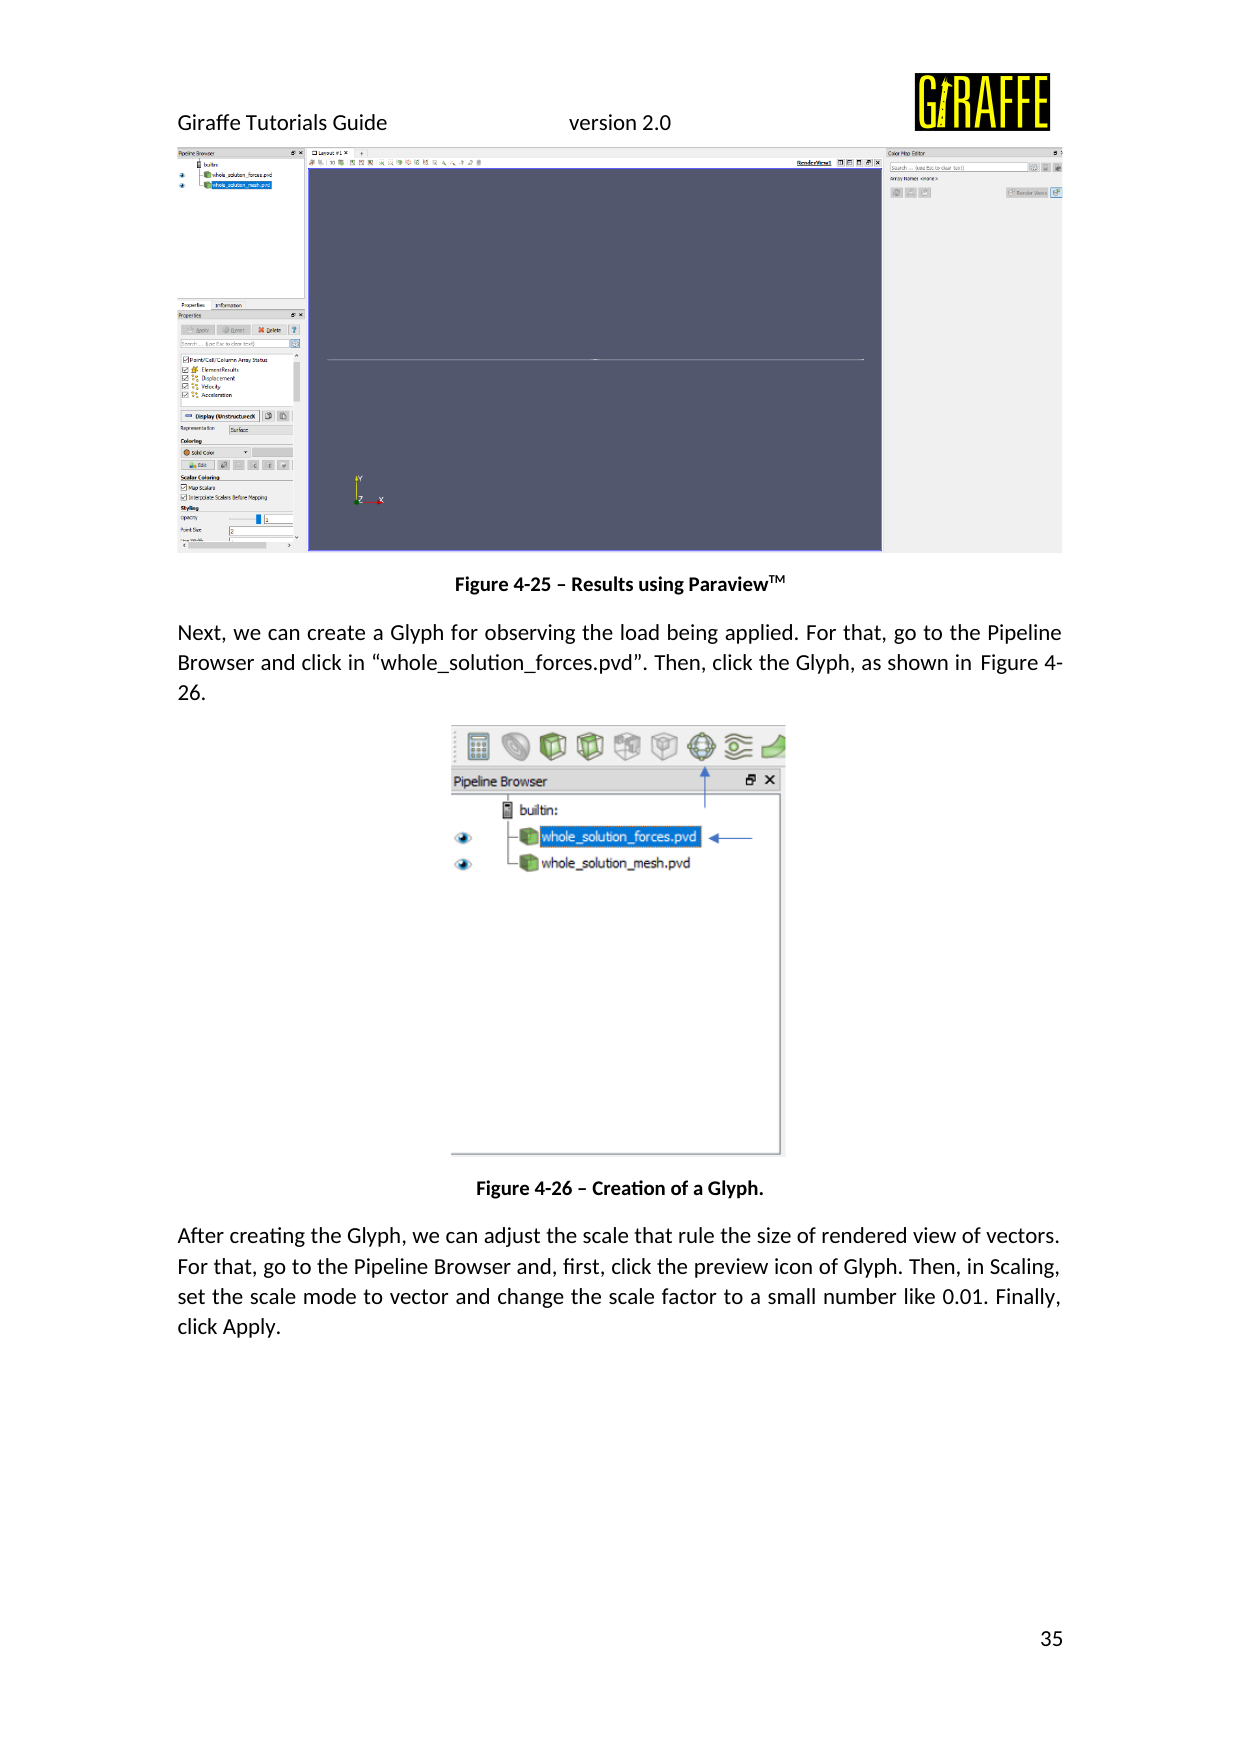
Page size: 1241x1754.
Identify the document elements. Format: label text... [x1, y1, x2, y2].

picture [177, 147, 1063, 553]
picture [914, 73, 1051, 131]
picture [449, 725, 791, 1157]
text After creating the Glyph, we can adjust the scale that rule the size of rendered view of vectors. For that, go to the Pipeline Browser and, first, click the preview icon of Glyph. Then, in Scaling, set the scale mode to vector and change the scale factor to a small number like 0.01. Finally, click Apply. [177, 1222, 1063, 1340]
